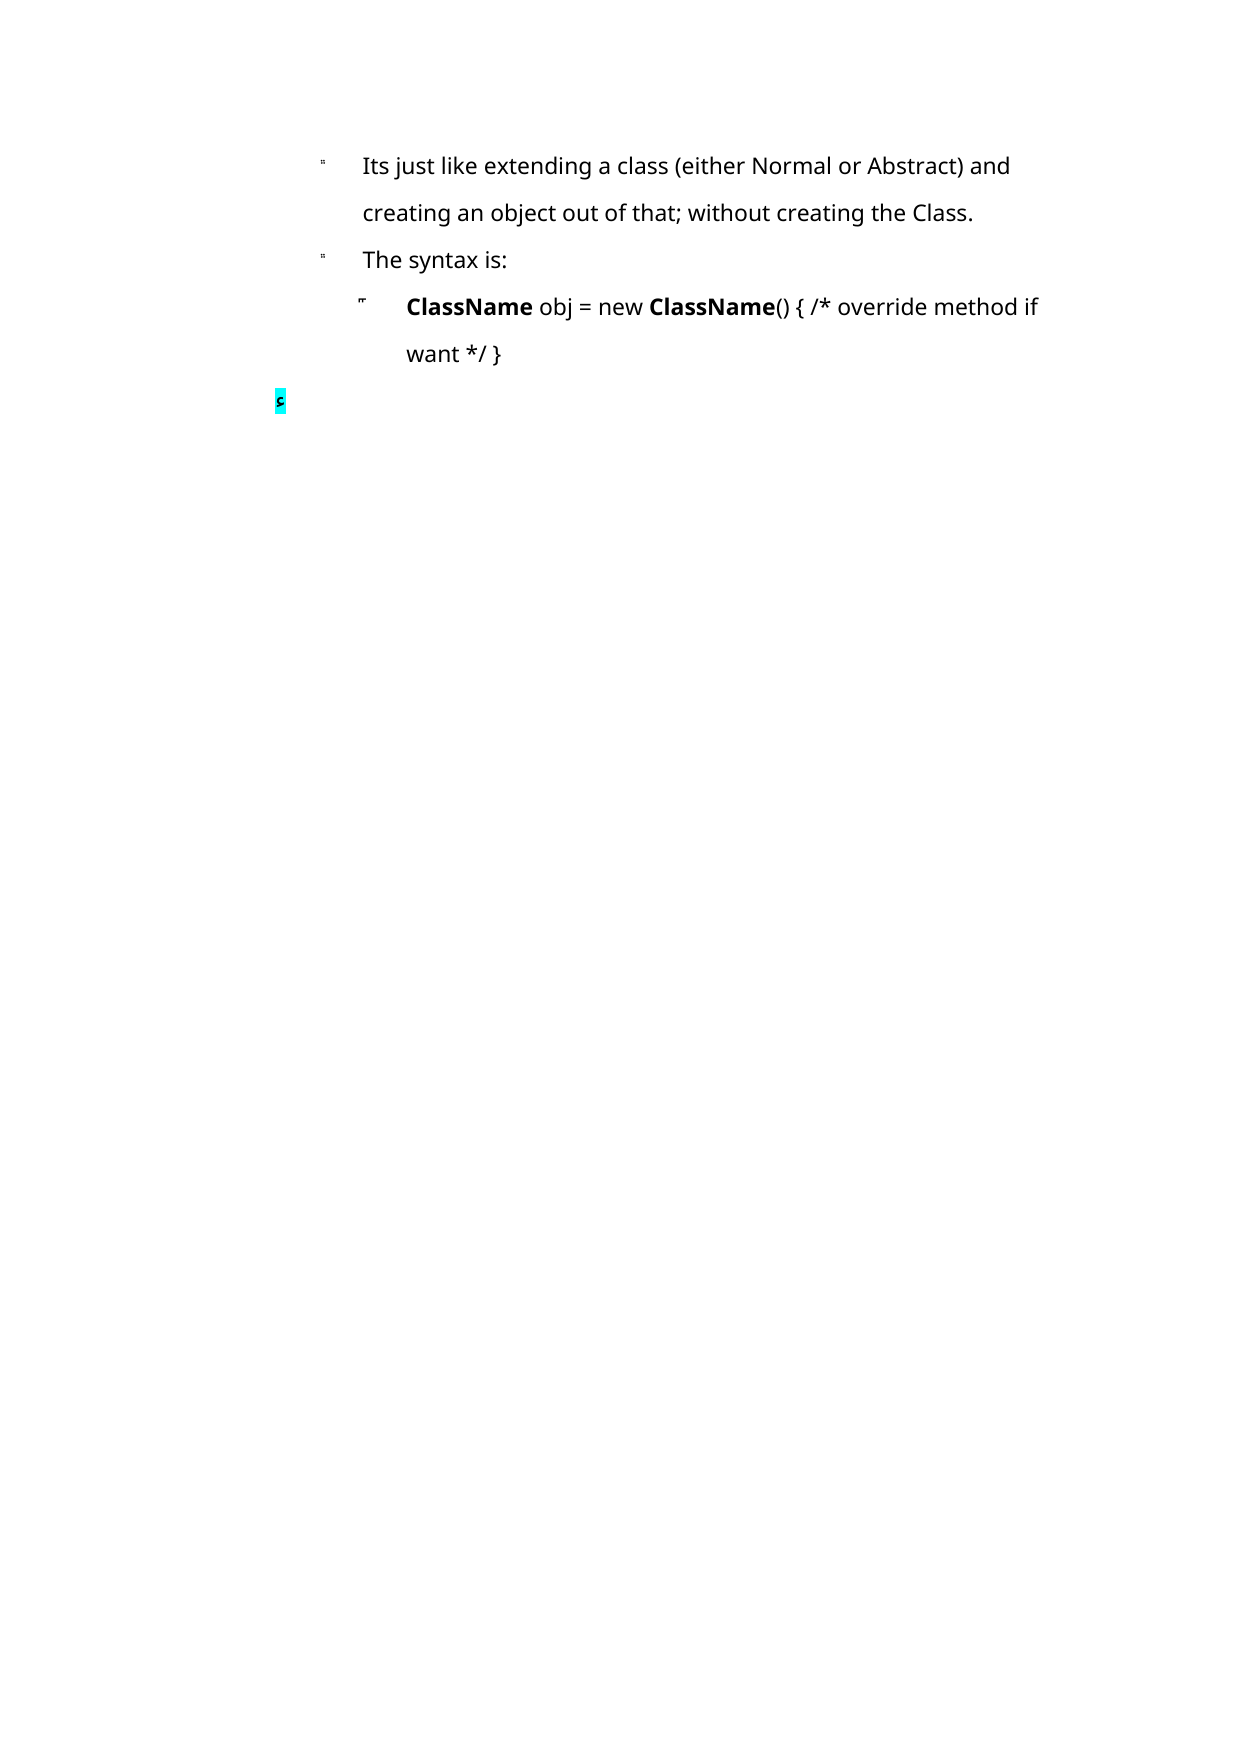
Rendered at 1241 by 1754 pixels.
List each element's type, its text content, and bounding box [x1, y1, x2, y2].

list The syntax is: [319, 244, 1053, 275]
list ClassName obj = new ClassName() { /* override method if want */ } [362, 291, 1053, 369]
list Its just like extending a class (either Normal or Abstract) and creating an object out of that; without creating the Class. [319, 150, 1053, 228]
